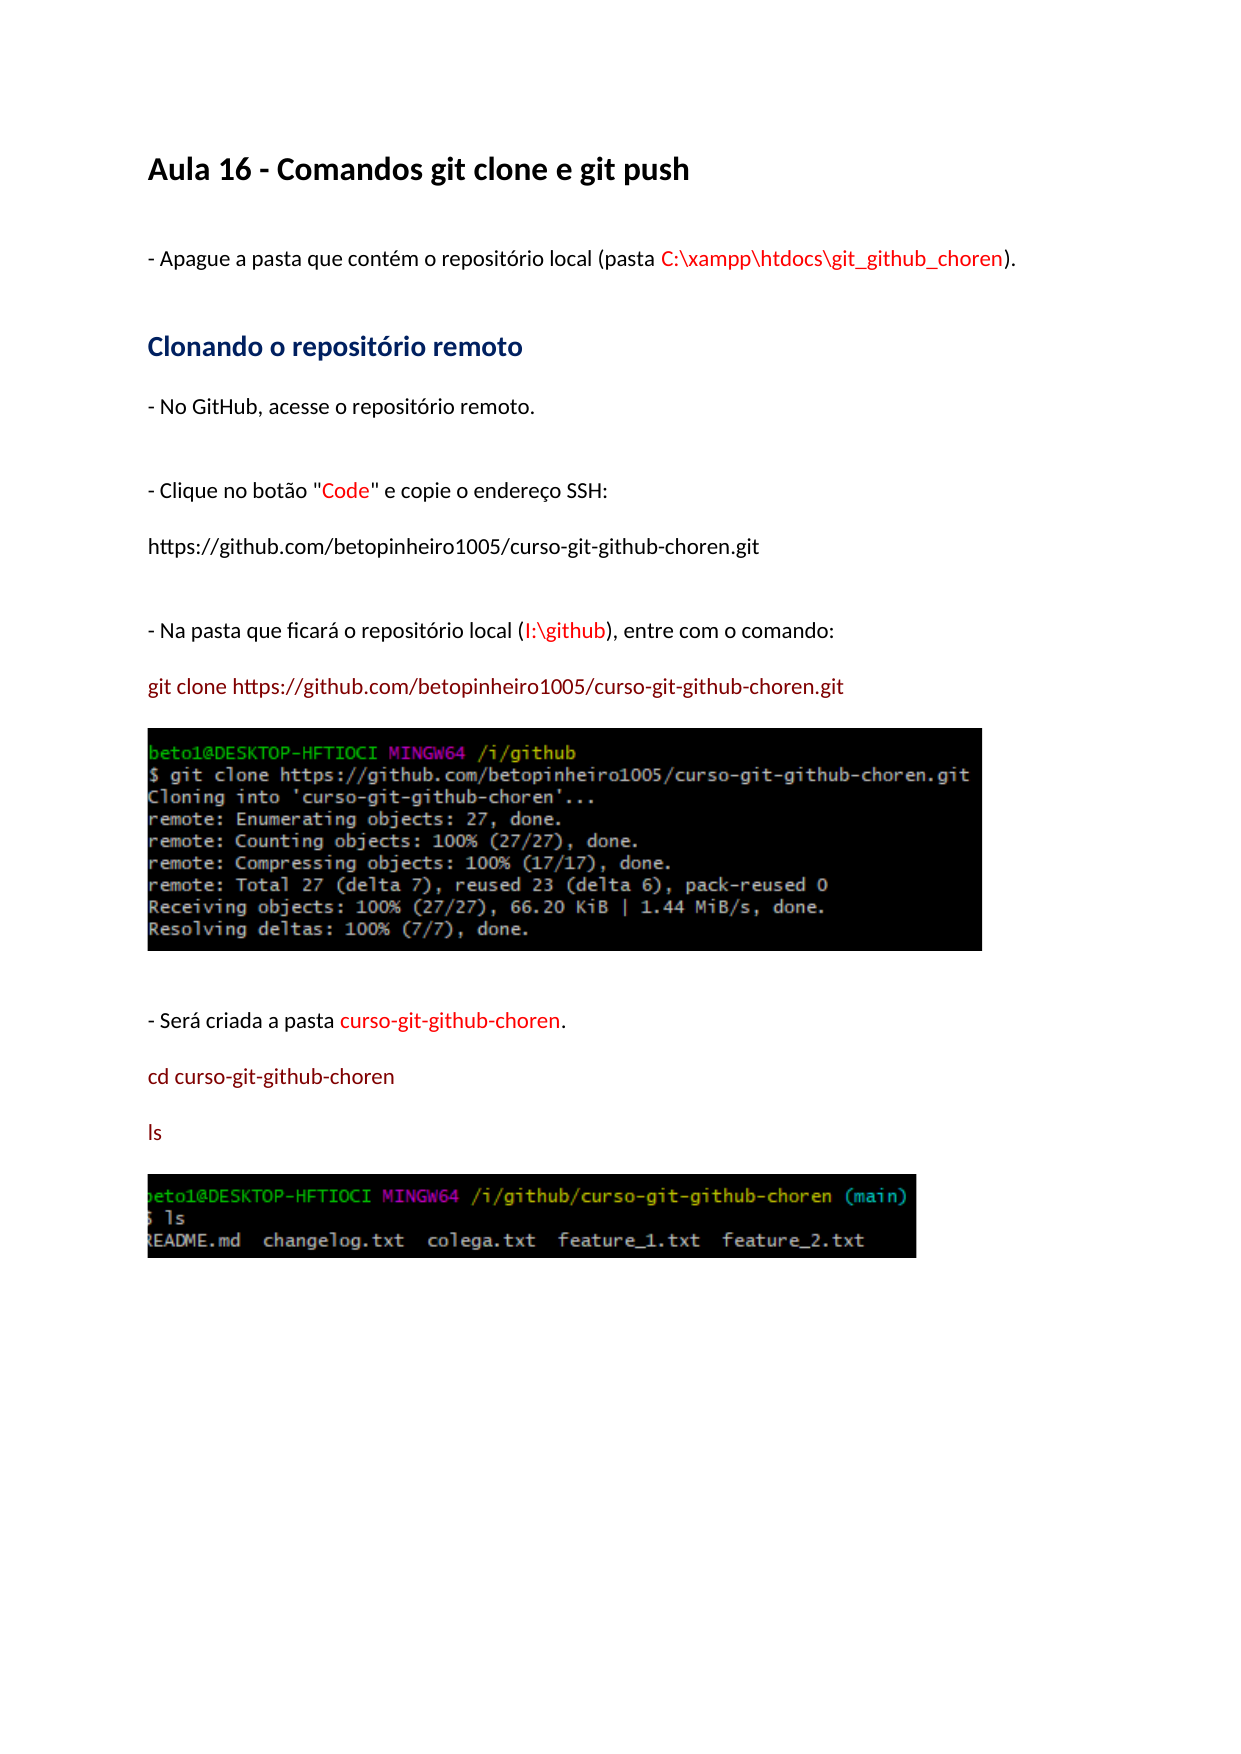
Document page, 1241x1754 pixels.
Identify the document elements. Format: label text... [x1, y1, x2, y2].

picture [147, 1174, 917, 1258]
text - Apague a pasta que contém o repositório local (pasta C:\xampp\htdocs\git_github_choren). [148, 244, 1122, 272]
text cd curso-git-github-choren [148, 1062, 1122, 1091]
text - Clique no botão "Code" e copie o endereço SSH: [148, 476, 1122, 504]
text - Na pasta que ficará o repositório local (I:\github), entre com o comando: [148, 616, 1122, 644]
text - No GitHub, acesse o repositório remoto. [148, 392, 1122, 420]
subtitle Clonando o repositório remoto [148, 328, 1122, 364]
text https://github.com/betopinheiro1005/curso-git-github-choren.git [148, 532, 1122, 560]
text git clone https://github.com/betopinheiro1005/curso-git-github-choren.git [148, 672, 1122, 700]
text - Será criada a pasta curso-git-github-choren. [148, 1006, 1122, 1034]
text ls [148, 1118, 1122, 1147]
picture [147, 728, 983, 951]
subtitle Aula 16 - Comandos git clone e git push [148, 148, 1122, 188]
